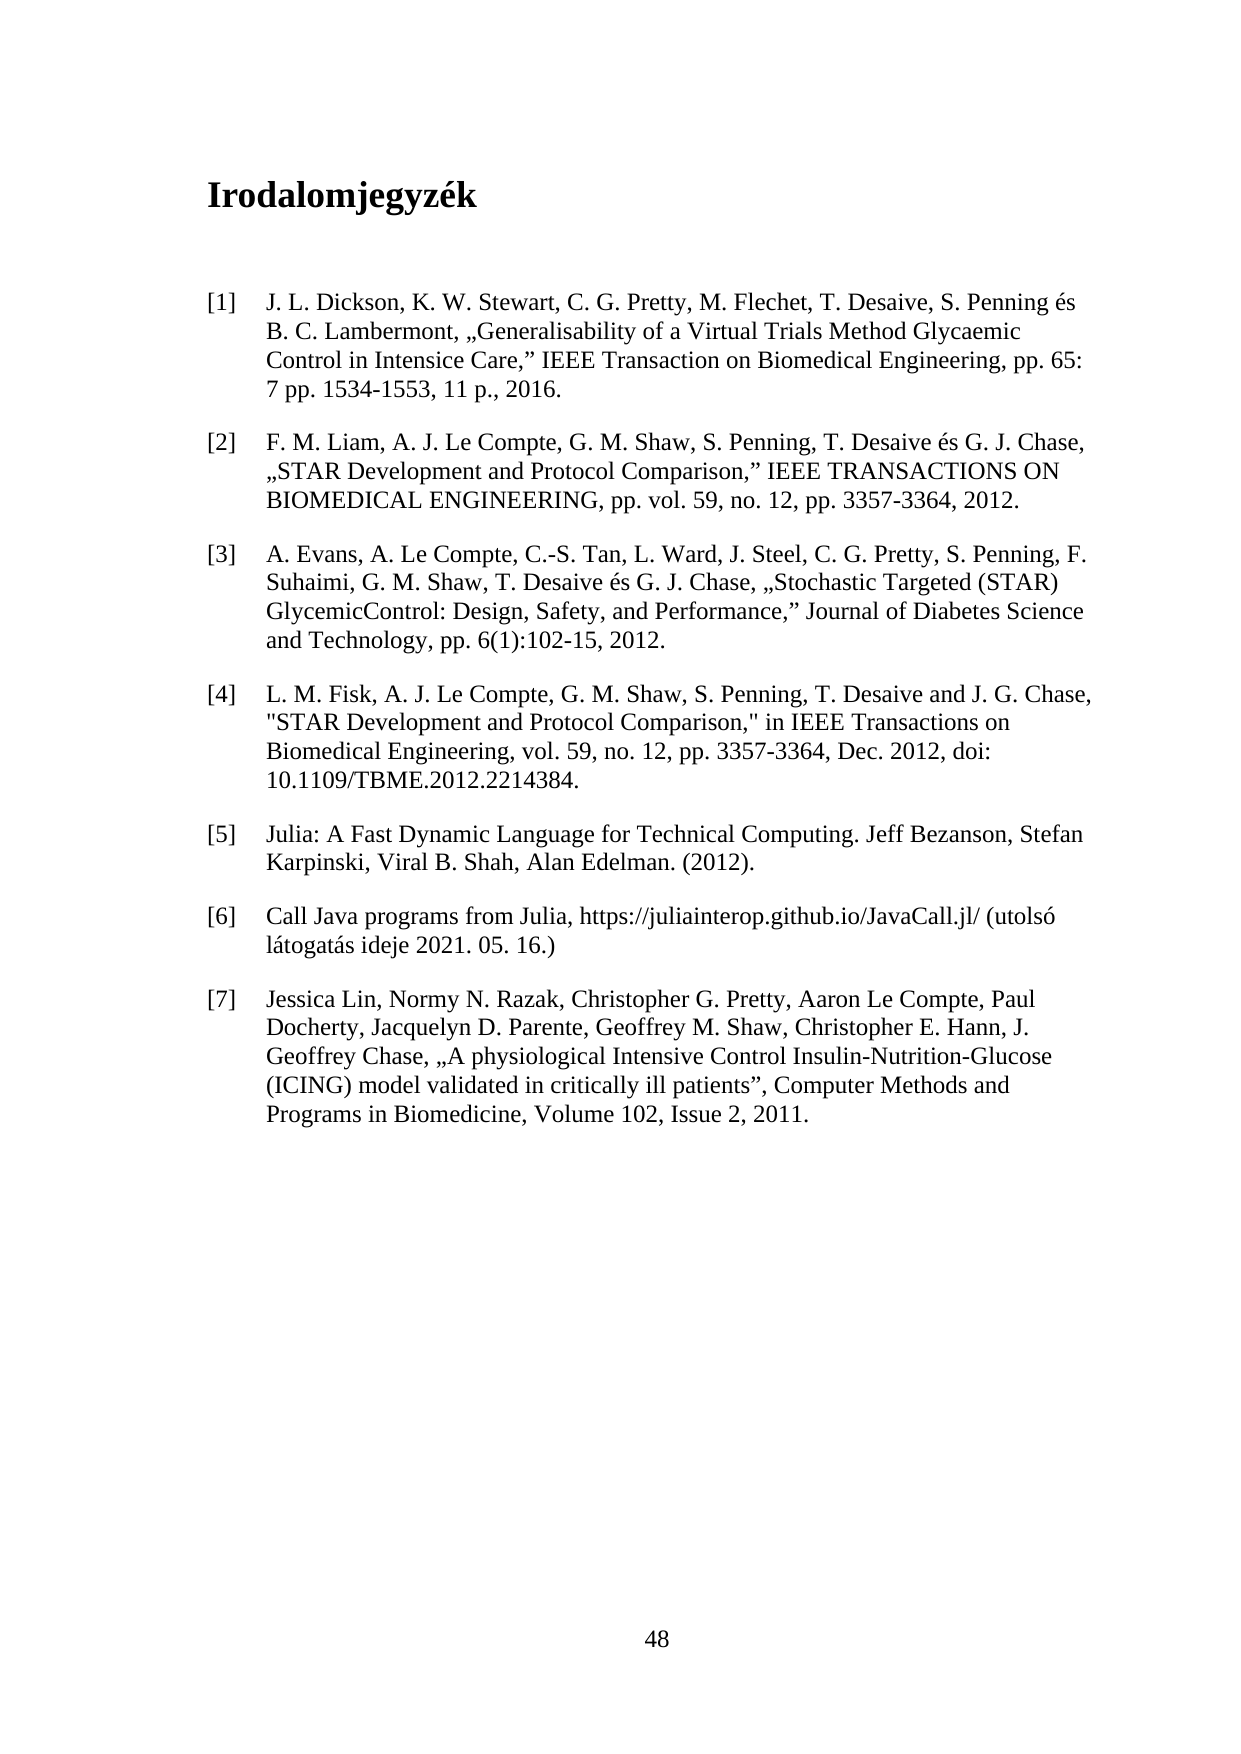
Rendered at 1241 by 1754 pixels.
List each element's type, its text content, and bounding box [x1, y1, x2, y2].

text A. Evans, A. Le Compte, C.-S. Tan, L. Ward, J. Steel, C. G. Pretty, S. Penning, F. Suhaimi, G. M. Shaw, T. Desaive és G. J. Chase, „Stochastic Targeted (STAR) GlycemicControl: Design, Safety, and Performance,” Journal of Diabetes Science and Technology, pp. 6(1):102-15, 2012. [207, 539, 1092, 654]
text F. M. Liam, A. J. Le Compte, G. M. Shaw, S. Penning, T. Desaive és G. J. Chase, „STAR Development and Protocol Comparison,” IEEE TRANSACTIONS ON BIOMEDICAL ENGINEERING, pp. vol. 59, no. 12, pp. 3357-3364, 2012. [207, 427, 1092, 514]
text Jessica Lin, Normy N. Razak, Christopher G. Pretty, Aaron Le Compte, Paul Docherty, Jacquelyn D. Parente, Geoffrey M. Shaw, Christopher E. Hann, J. Geoffrey Chase, „A physiological Intensive Control Insulin-Nutrition-Glucose (ICING) model validated in critically ill patients”, Computer Methods and Programs in Biomedicine, Volume 102, Issue 2, 2011. [207, 984, 1092, 1127]
text Julia: A Fast Dynamic Language for Technical Computing. Jeff Bezanson, Stefan Karpinski, Viral B. Shah, Alan Edelman. (2012). [207, 819, 1092, 876]
text L. M. Fisk, A. J. Le Compte, G. M. Shaw, S. Penning, T. Desaive and J. G. Chase, "STAR Development and Protocol Comparison," in IEEE Transactions on Biomedical Engineering, vol. 59, no. 12, pp. 3357-3364, Dec. 2012, doi: 10.1109/TBME.2012.2214384. [207, 679, 1092, 794]
text Call Java programs from Julia, https://juliainterop.github.io/JavaCall.jl/ (utolsó látogatás ideje 2021. 05. 16.) [207, 901, 1092, 959]
text Irodalomjegyzék [207, 173, 1092, 216]
text J. L. Dickson, K. W. Stewart, C. G. Pretty, M. Flechet, T. Desaive, S. Penning és B. C. Lambermont, „Generalisability of a Virtual Trials Method Glycaemic Control in Intensice Care,” IEEE Transaction on Biomedical Engineering, pp. 65: 7 pp. 1534-1553, 11 p., 2016. [207, 287, 1092, 402]
